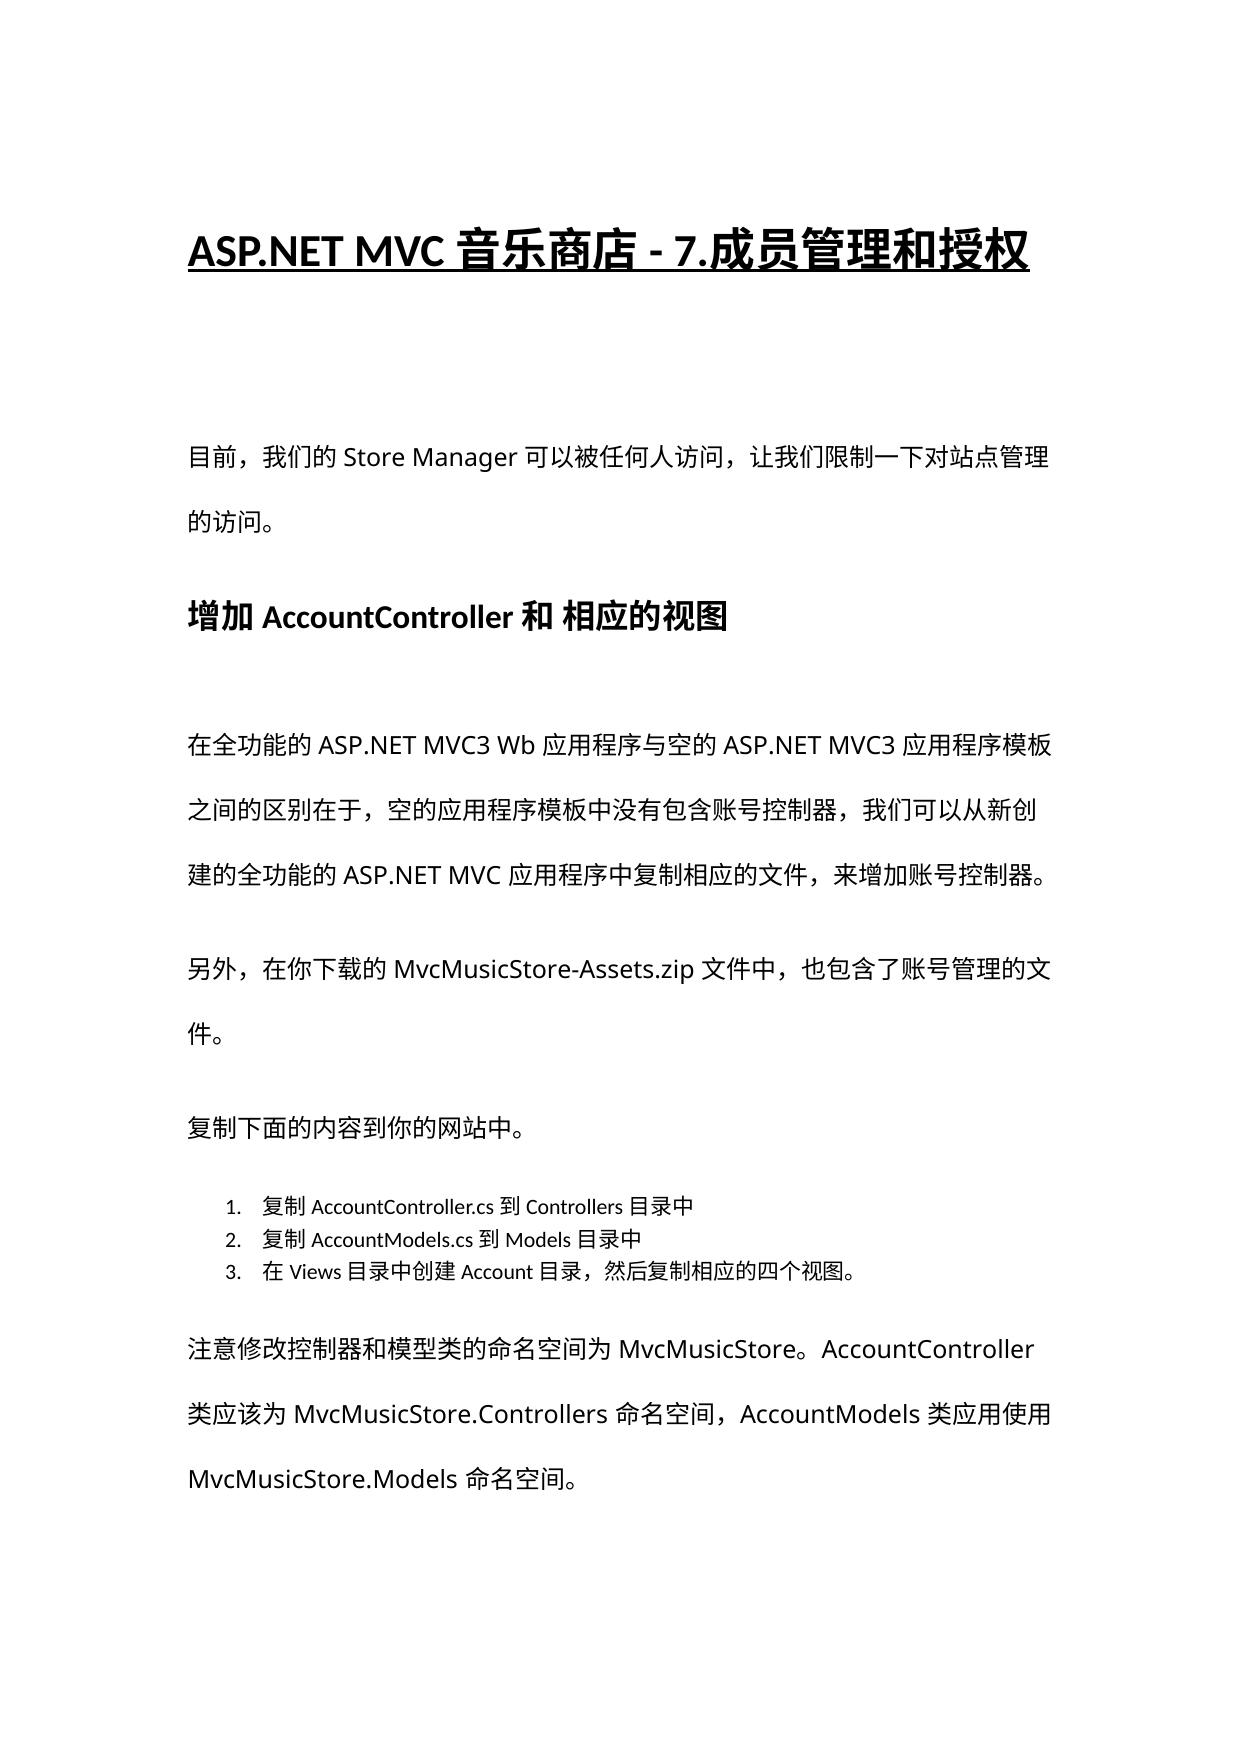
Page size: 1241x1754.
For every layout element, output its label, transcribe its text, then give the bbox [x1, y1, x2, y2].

list 复制 AccountController.cs 到 Controllers 目录中 [225, 1189, 1053, 1221]
subtitle ASP.NET MVC 音乐商店 - 7.成员管理和授权 [187, 197, 1053, 295]
list 复制 AccountModels.cs 到 Models 目录中 [225, 1221, 1053, 1254]
text 在全功能的 ASP.NET MVC3 Wb 应用程序与空的 ASP.NET MVC3 应用程序模板之间的区别在于，空的应用程序模板中没有包含账号控制器，我们可以从新创建的全功能的 ASP.NET MVC 应用程序中复制相应的文件，来增加账号控制器。 [187, 711, 1053, 906]
subtitle 增加 AccountController 和 相应的视图 [187, 582, 1053, 647]
text 目前，我们的 Store Manager 可以被任何人访问，让我们限制一下对站点管理的访问。 [187, 423, 1053, 553]
text 另外，在你下载的 MvcMusicStore-Assets.zip 文件中，也包含了账号管理的文件。 [187, 935, 1053, 1065]
text 注意修改控制器和模型类的命名空间为 MvcMusicStore。AccountController 类应该为 MvcMusicStore.Controllers 命名空间，AccountModels 类应用使用 MvcMusicStore.Models 命名空间。 [187, 1315, 1053, 1510]
list 在 Views 目录中创建 Account 目录，然后复制相应的四个视图。 [225, 1254, 1053, 1286]
text 复制下面的内容到你的网站中。 [187, 1094, 1053, 1159]
